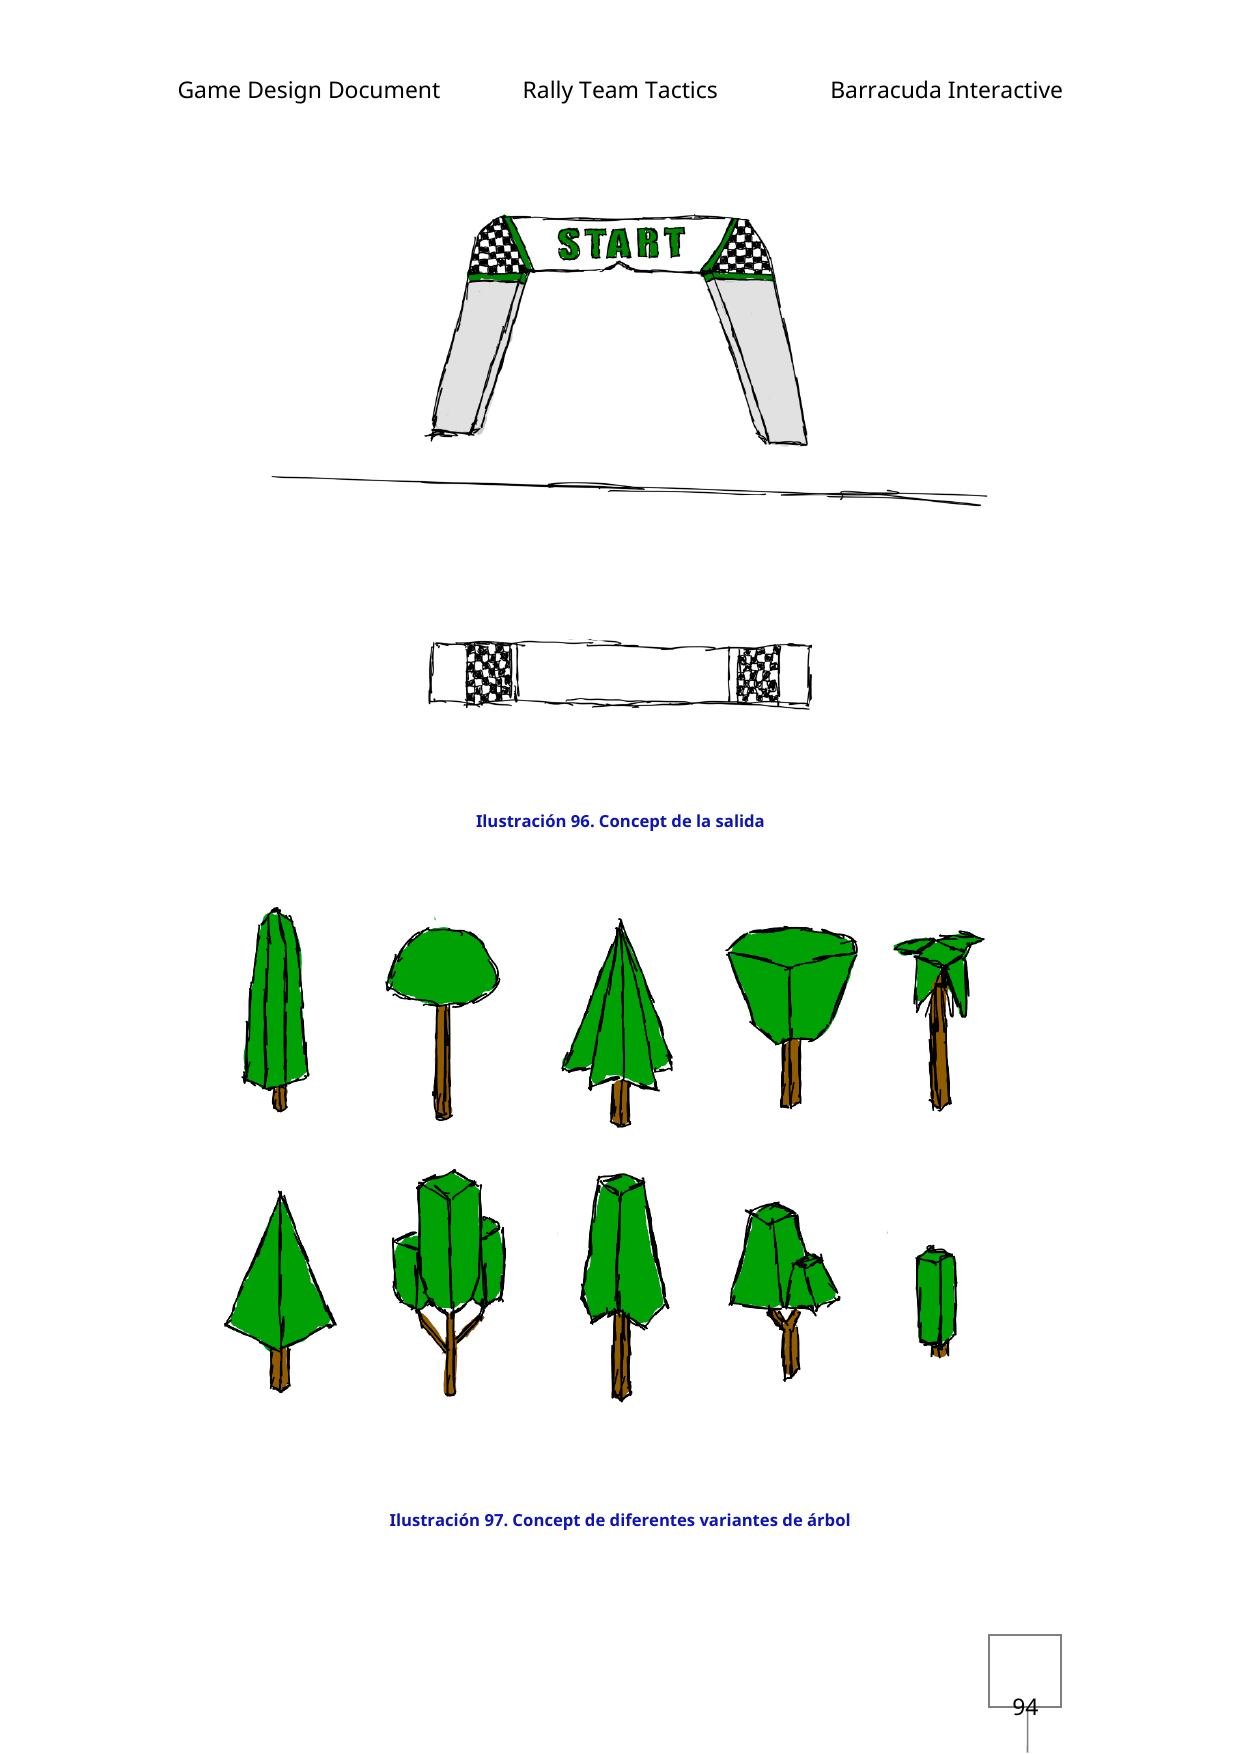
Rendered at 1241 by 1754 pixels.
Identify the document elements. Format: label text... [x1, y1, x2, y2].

picture [177, 158, 1064, 785]
picture [177, 857, 1064, 1484]
